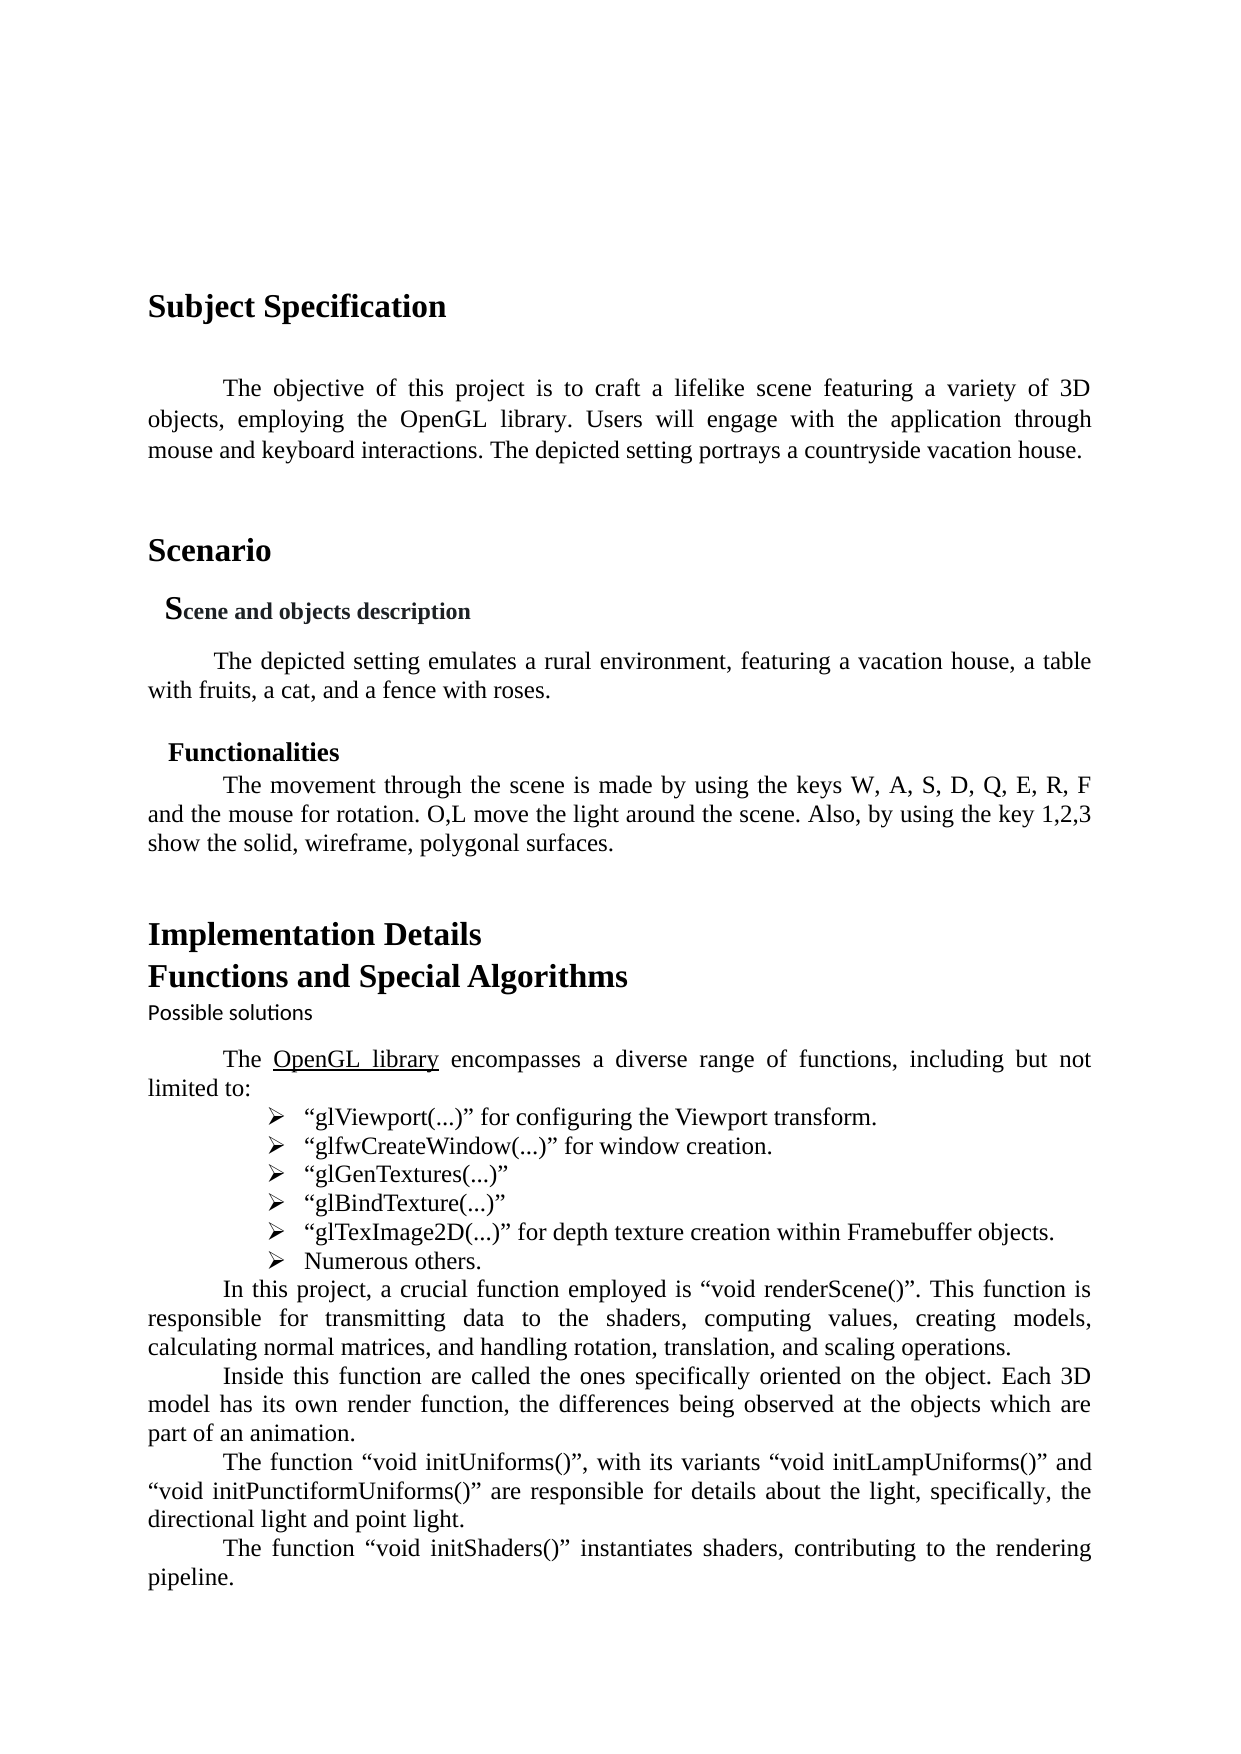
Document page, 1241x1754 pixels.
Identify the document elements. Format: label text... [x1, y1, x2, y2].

text The objective of this project is to craft a lifelike scene featuring a variety of 3D objects, employing the OpenGL library. Users will engage with the application through mouse and keyboard interactions. The depicted setting portrays a countryside vacation house. [148, 373, 1093, 463]
list “glTexImage2D(...)” for depth texture creation within Framebuffer objects. [266, 1217, 1093, 1246]
list “glBindTexture(...)” [266, 1188, 1093, 1217]
text The depicted setting emulates a rural environment, featuring a vacation house, a table with fruits, a cat, and a fence with roses. [148, 646, 1093, 704]
text Implementation Details [148, 914, 1093, 952]
subtitle Functions and Special Algorithms [148, 956, 1093, 995]
text The function “void initShaders()” instantiates shaders, contributing to the rendering pipeline. [148, 1533, 1093, 1591]
subtitle Subject Specification [148, 286, 1093, 324]
text Scenario [148, 530, 1093, 568]
list Numerous others. [266, 1246, 1093, 1274]
text The OpenGL library encompasses a diverse range of functions, including but not limited to: [148, 1044, 1093, 1102]
text In this project, a crucial function employed is “void renderScene()”. This function is responsible for transmitting data to the shaders, computing values, creating models, calculating normal matrices, and handling rotation, translation, and scaling operations. [148, 1274, 1093, 1361]
list “glfwCreateWindow(...)” for window creation. [266, 1131, 1093, 1159]
list “glGenTextures(...)” [266, 1159, 1093, 1188]
text Scene and objects description [148, 588, 1093, 626]
text Possible solutions [148, 998, 1093, 1026]
text The movement through the scene is made by using the keys W, A, S, D, Q, E, R, F and the mouse for rotation. O,L move the light around the scene. Also, by using the key 1,2,3 show the solid, wireframe, polygonal surfaces. [148, 770, 1093, 856]
list “glViewport(...)” for configuring the Viewport transform. [266, 1102, 1093, 1131]
subtitle Functionalities [148, 737, 1093, 768]
text The function “void initUniforms()”, with its variants “void initLampUniforms()” and “void initPunctiformUniforms()” are responsible for details about the light, specifically, the directional light and point light. [148, 1447, 1093, 1533]
text Inside this function are called the ones specifically oriented on the object. Each 3D model has its own render function, the differences being observed at the objects which are part of an animation. [148, 1361, 1093, 1447]
